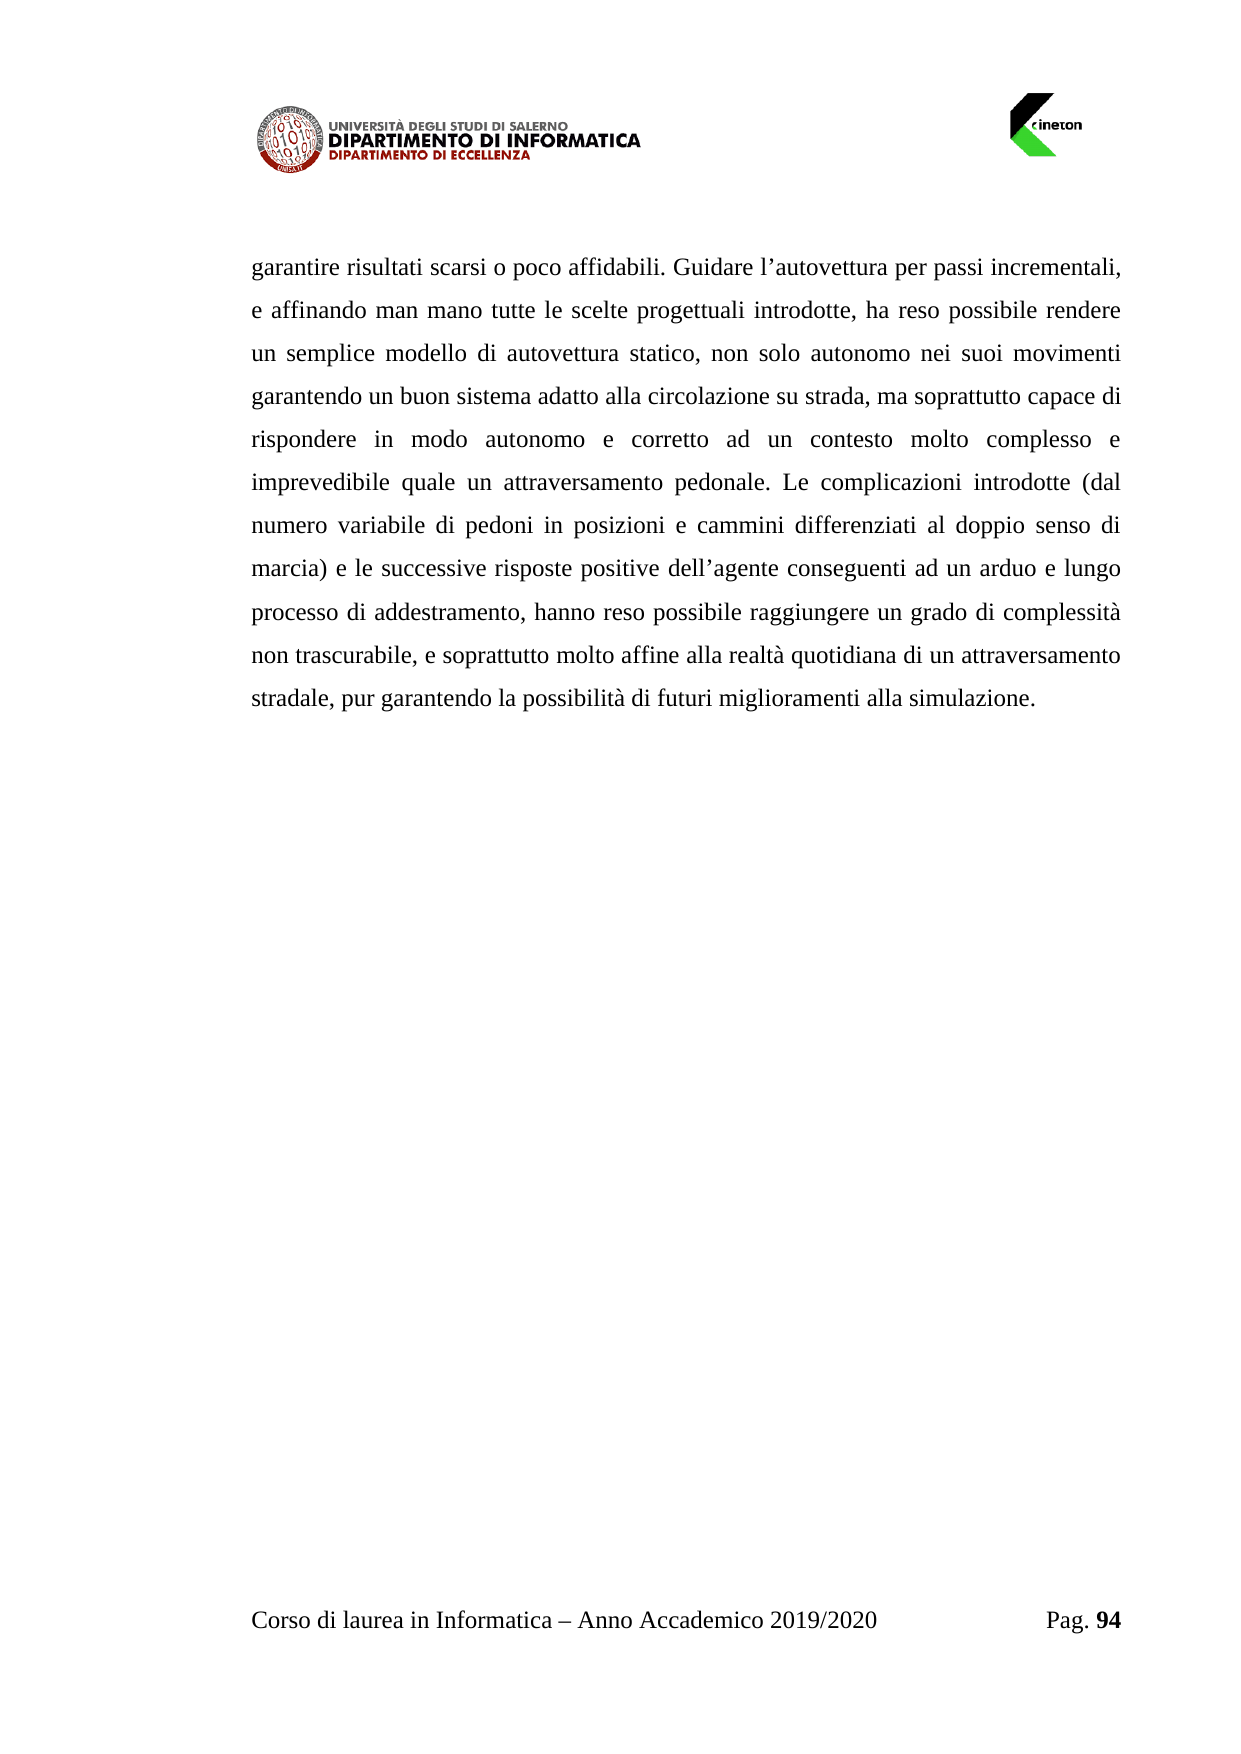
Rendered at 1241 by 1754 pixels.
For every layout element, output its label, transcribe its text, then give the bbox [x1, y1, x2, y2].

picture [251, 102, 645, 177]
picture [987, 73, 1102, 177]
